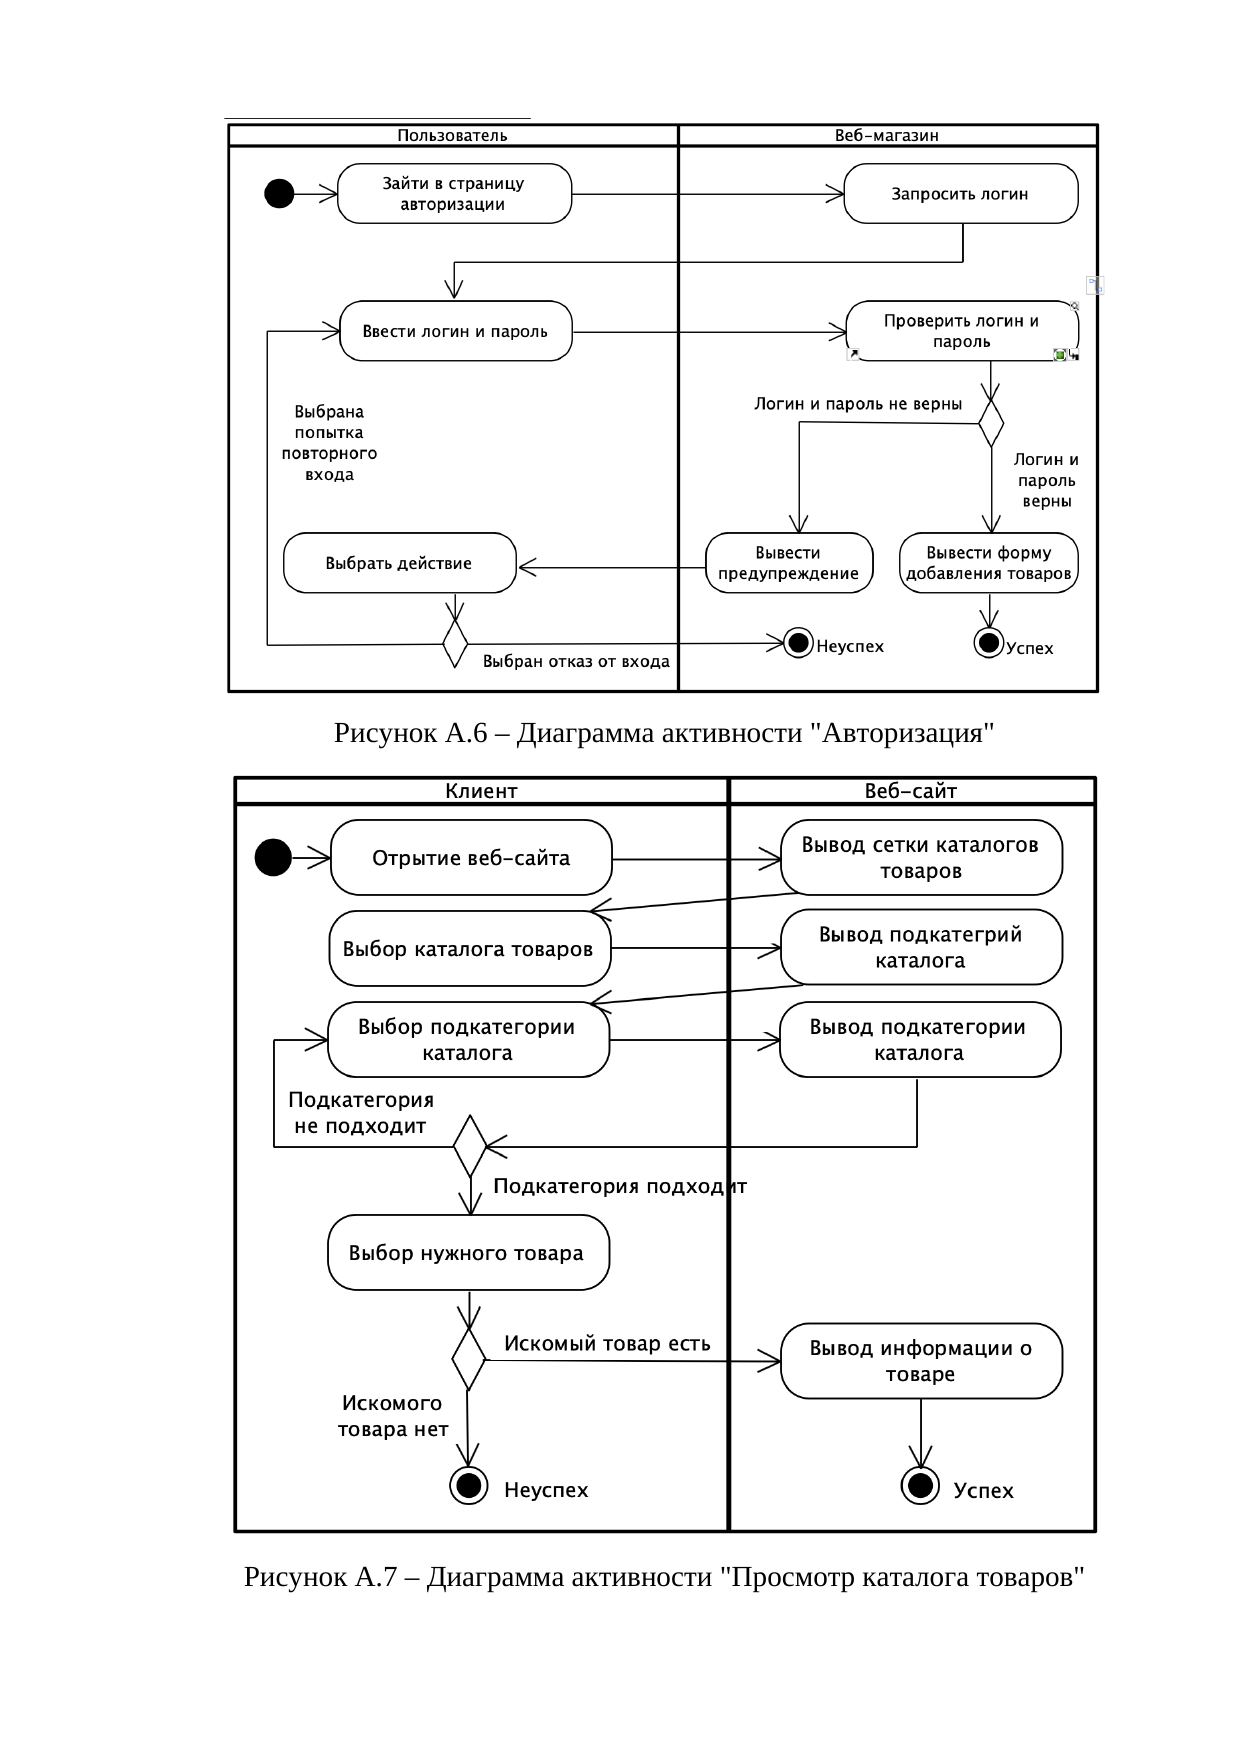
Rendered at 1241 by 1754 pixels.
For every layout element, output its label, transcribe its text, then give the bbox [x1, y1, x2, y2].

text Рисунок А.7 – Диаграмма активности "Просмотр каталога товаров" [177, 1559, 1152, 1593]
picture [224, 118, 1105, 699]
picture [225, 765, 1104, 1543]
text Рисунок А.6 – Диаграмма активности "Авторизация" [177, 715, 1152, 749]
